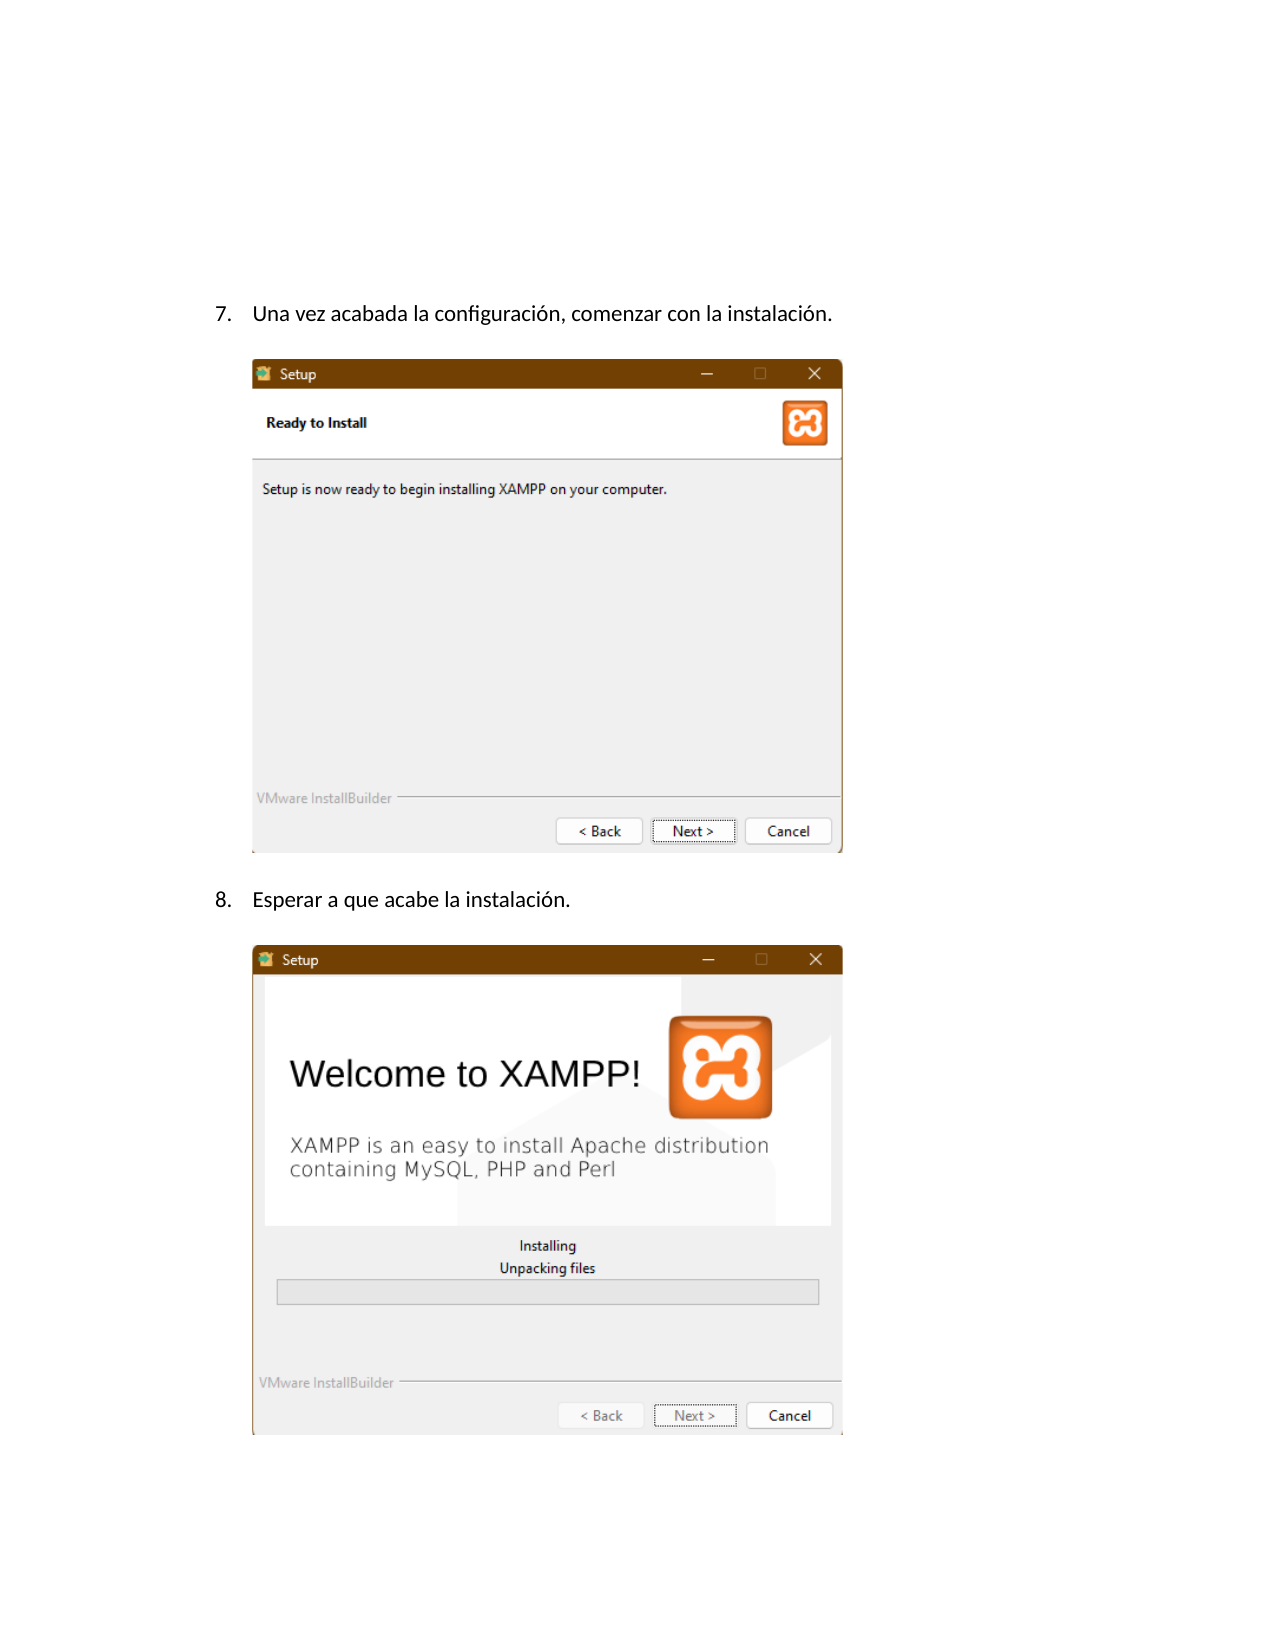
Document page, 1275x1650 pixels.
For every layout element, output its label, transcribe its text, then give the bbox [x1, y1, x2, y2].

list Esperar a que acabe la instalación. [215, 885, 1098, 913]
list Una vez acabada la configuración, comenzar con la instalación. [215, 299, 1098, 327]
picture [252, 945, 843, 1435]
picture [252, 359, 843, 853]
